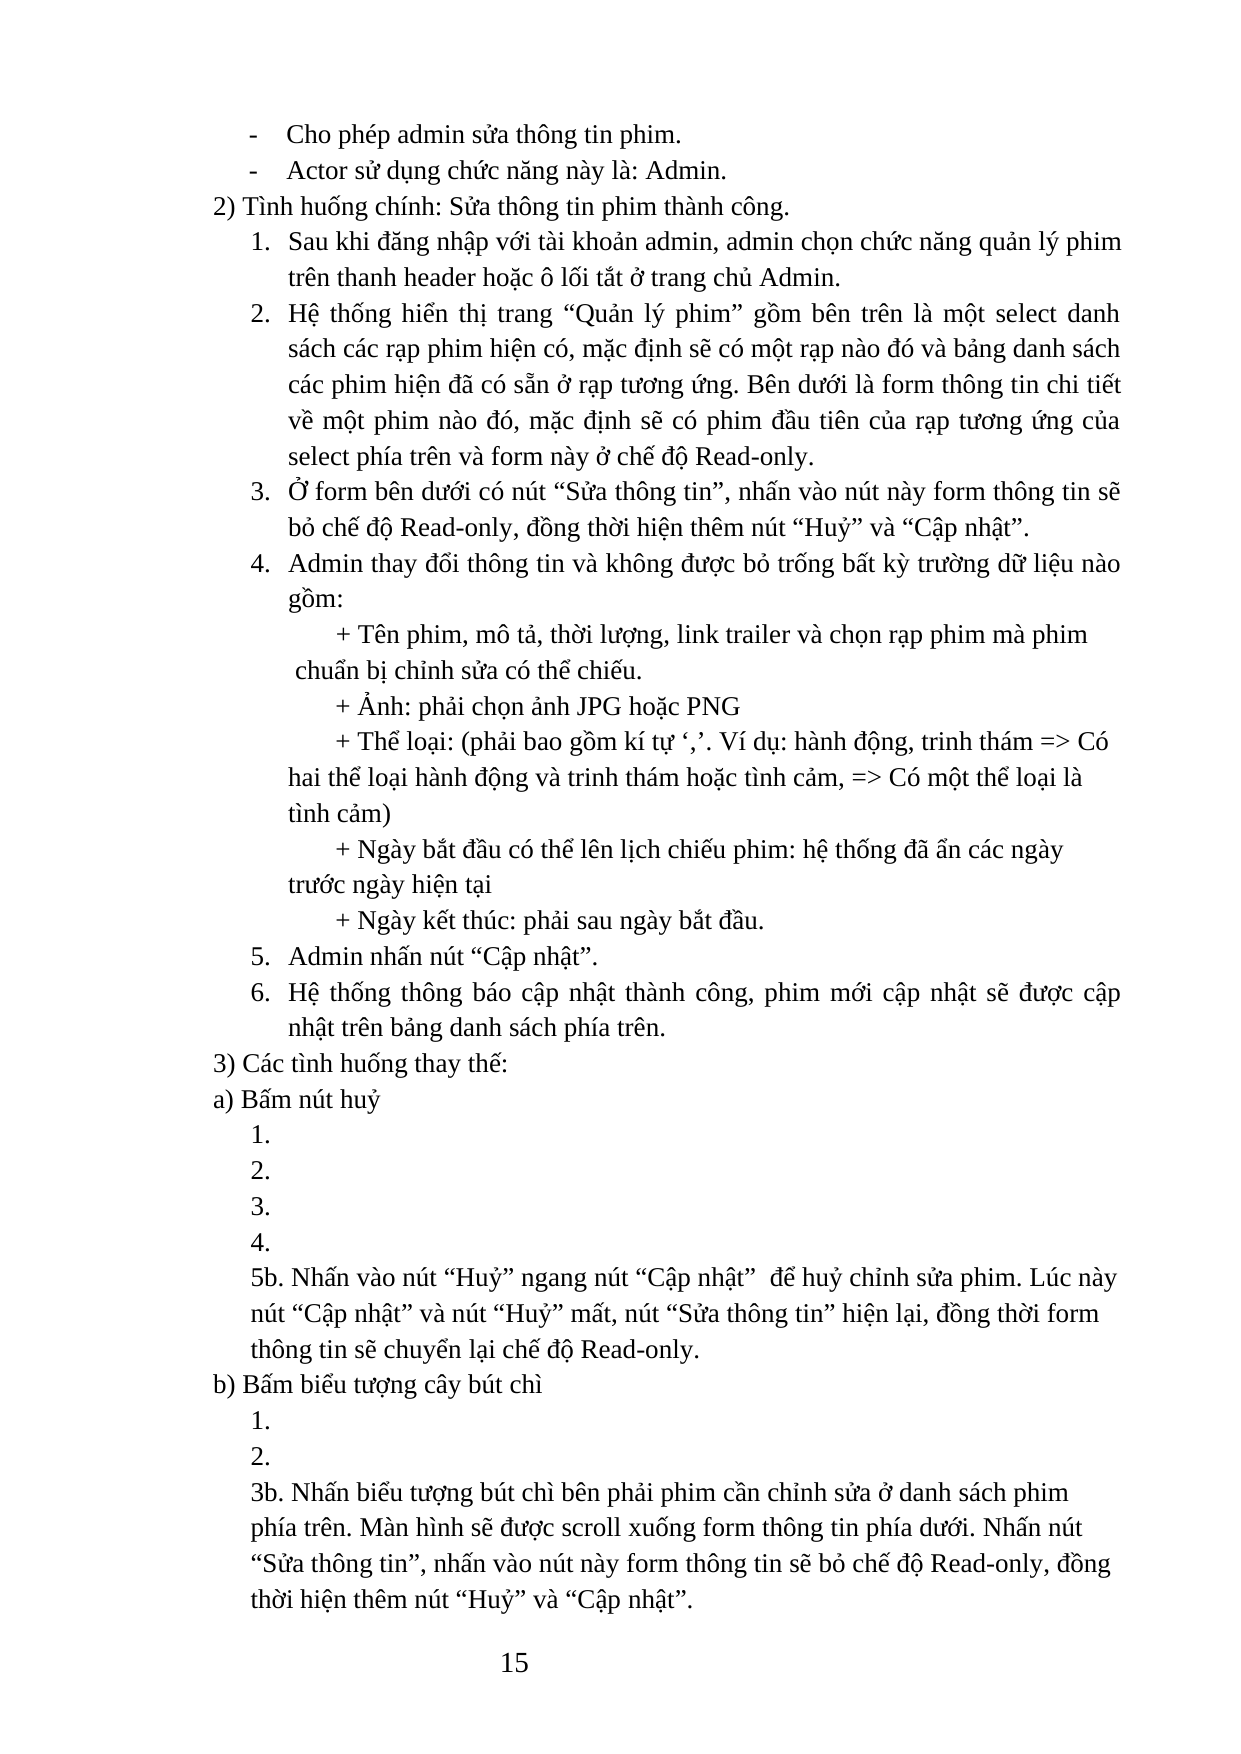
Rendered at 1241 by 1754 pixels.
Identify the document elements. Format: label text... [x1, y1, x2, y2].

list + Ngày bắt đầu có thể lên lịch chiếu phim: hệ thống đã ẩn các ngày trước ngày hiện tại [288, 833, 1122, 899]
list + Ảnh: phải chọn ảnh JPG hoặc PNG [288, 690, 1122, 721]
list Hệ thống hiển thị trang “Quản lý phim” gồm bên trên là một select danh sách các rạp phim hiện có, mặc định sẽ có một rạp nào đó và bảng danh sách các phim hiện đã có sẵn ở rạp tương ứng. Bên dưới là form thông tin chi tiết về một phim nào đó, mặc định sẽ có phim đầu tiên của rạp tương ứng của select phía trên và form này ở chế độ Read-only. [250, 297, 1122, 471]
text b) Bấm biểu tượng cây bút chì [213, 1369, 1122, 1400]
list Actor sử dụng chức năng này là: Admin. [248, 154, 1122, 185]
text + Tên phim, mô tả, thời lượng, link trailer và chọn rạp phim mà phim chuẩn bị chỉnh sửa có thể chiếu. [295, 618, 1122, 685]
list Sau khi đăng nhập với tài khoản admin, admin chọn chức năng quản lý phim trên thanh header hoặc ô lối tắt ở trang chủ Admin. [250, 225, 1122, 292]
list + Ngày kết thúc: phải sau ngày bắt đầu. [288, 904, 1122, 935]
list Admin nhấn nút “Cập nhật”. [250, 940, 1122, 971]
list Ở form bên dưới có nút “Sửa thông tin”, nhấn vào nút này form thông tin sẽ bỏ chế độ Read-only, đồng thời hiện thêm nút “Huỷ” và “Cập nhật”. [250, 475, 1122, 542]
list Hệ thống thông báo cập nhật thành công, phim mới cập nhật sẽ được cập nhật trên bảng danh sách phía trên. [250, 976, 1122, 1042]
list + Thể loại: (phải bao gồm kí tự ‘,’. Ví dụ: hành động, trinh thám => Có hai thể loại hành động và trinh thám hoặc tình cảm, => Có một thể loại là tình cảm) [288, 726, 1122, 828]
text 3) Các tình huống thay thế: [213, 1047, 1122, 1078]
list Cho phép admin sửa thông tin phim. [248, 118, 1122, 149]
text 3b. Nhấn biểu tượng bút chì bên phải phim cần chỉnh sửa ở danh sách phim phía trên. Màn hình sẽ được scroll xuống form thông tin phía dưới. Nhấn nút “Sửa thông tin”, nhấn vào nút này form thông tin sẽ bỏ chế độ Read-only, đồng thời hiện thêm nút “Huỷ” và “Cập nhật”. [250, 1476, 1122, 1614]
list Admin thay đổi thông tin và không được bỏ trống bất kỳ trường dữ liệu nào gồm: [250, 547, 1122, 614]
text 2) Tình huống chính: Sửa thông tin phim thành công. [213, 189, 1122, 221]
text 5b. Nhấn vào nút “Huỷ” ngang nút “Cập nhật” để huỷ chỉnh sửa phim. Lúc này nút “Cập nhật” và nút “Huỷ” mất, nút “Sửa thông tin” hiện lại, đồng thời form thông tin sẽ chuyển lại chế độ Read-only. [250, 1261, 1122, 1364]
text a) Bấm nút huỷ [213, 1083, 1122, 1114]
